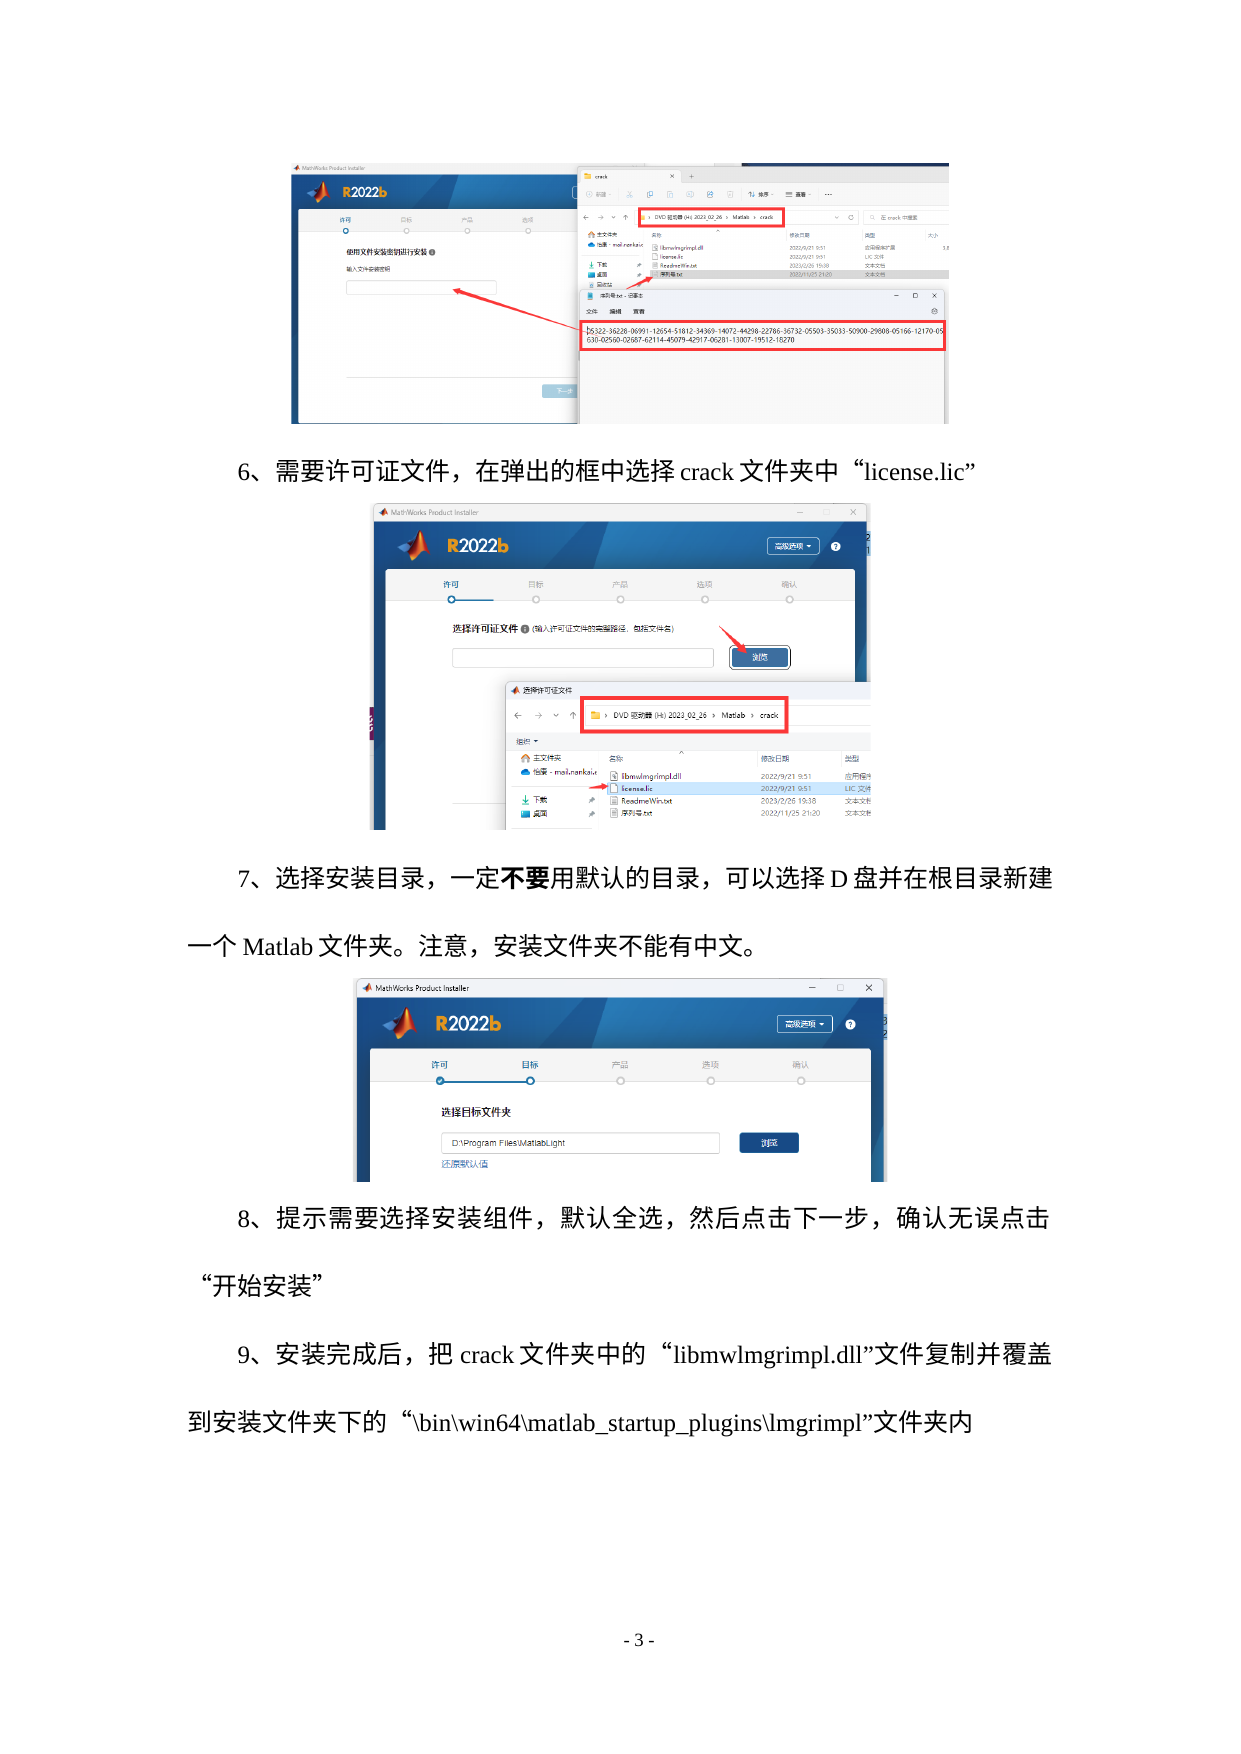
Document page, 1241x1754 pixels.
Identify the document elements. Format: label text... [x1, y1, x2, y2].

text 7、选择安装目录，一定不要用默认的目录，可以选择D盘并在根目录新建一个Matlab文件夹。注意，安装文件夹不能有中文。 [187, 843, 1053, 979]
text 8、提示需要选择安装组件，默认全选，然后点击下一步，确认无误点击“开始安装” [187, 1183, 1053, 1318]
picture [369, 503, 871, 830]
picture [352, 978, 888, 1182]
text 9、安装完成后，把crack文件夹中的“libmwlmgrimpl.dll”文件复制并覆盖到安装文件夹下的“\bin\win64\matlab_startup_plugins\lmgrimpl”文件夹内 [187, 1318, 1053, 1454]
text 6、需要许可证文件，在弹出的框中选择crack文件夹中“license.lic” [187, 436, 1053, 503]
picture [291, 163, 949, 424]
